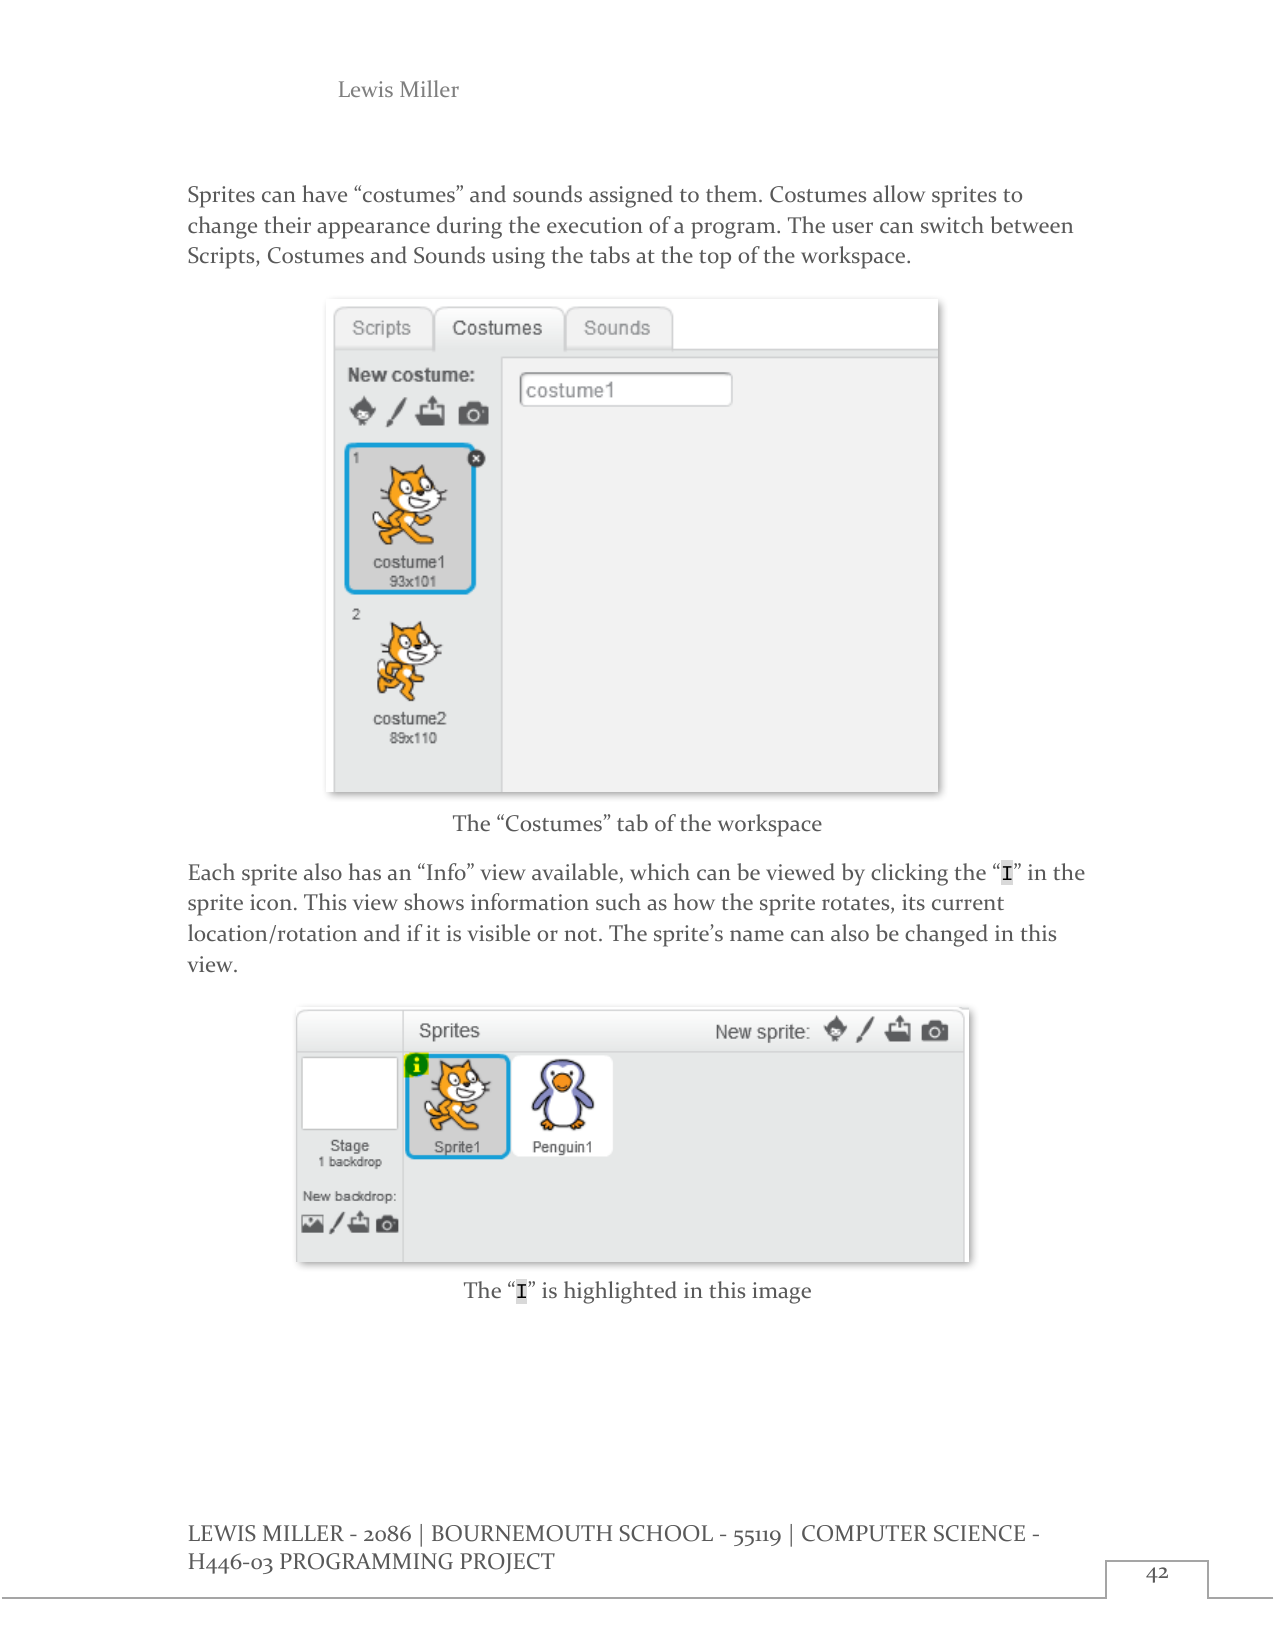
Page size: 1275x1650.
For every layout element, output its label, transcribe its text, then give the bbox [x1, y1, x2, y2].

text The “Costumes” tab of the workspace [187, 809, 1088, 837]
picture [296, 1007, 969, 1262]
picture [326, 299, 938, 792]
text The “I” is highlighted in this image [187, 1277, 1088, 1305]
text Each sprite also has an “Info” view available, which can be viewed by clicking the “I” in the sprite icon. This view shows information such as how the sprite rotates, its current location/rotation and if it is visible or not. The sprite’s name can also be changed in this view. [187, 858, 1088, 978]
text Sprites can have “costumes” and sounds assigned to them. Costumes allow sprites to change their appearance during the execution of a program. The user can switch between Scripts, Costumes and Sounds using the tabs at the top of the workspace. [187, 180, 1088, 269]
